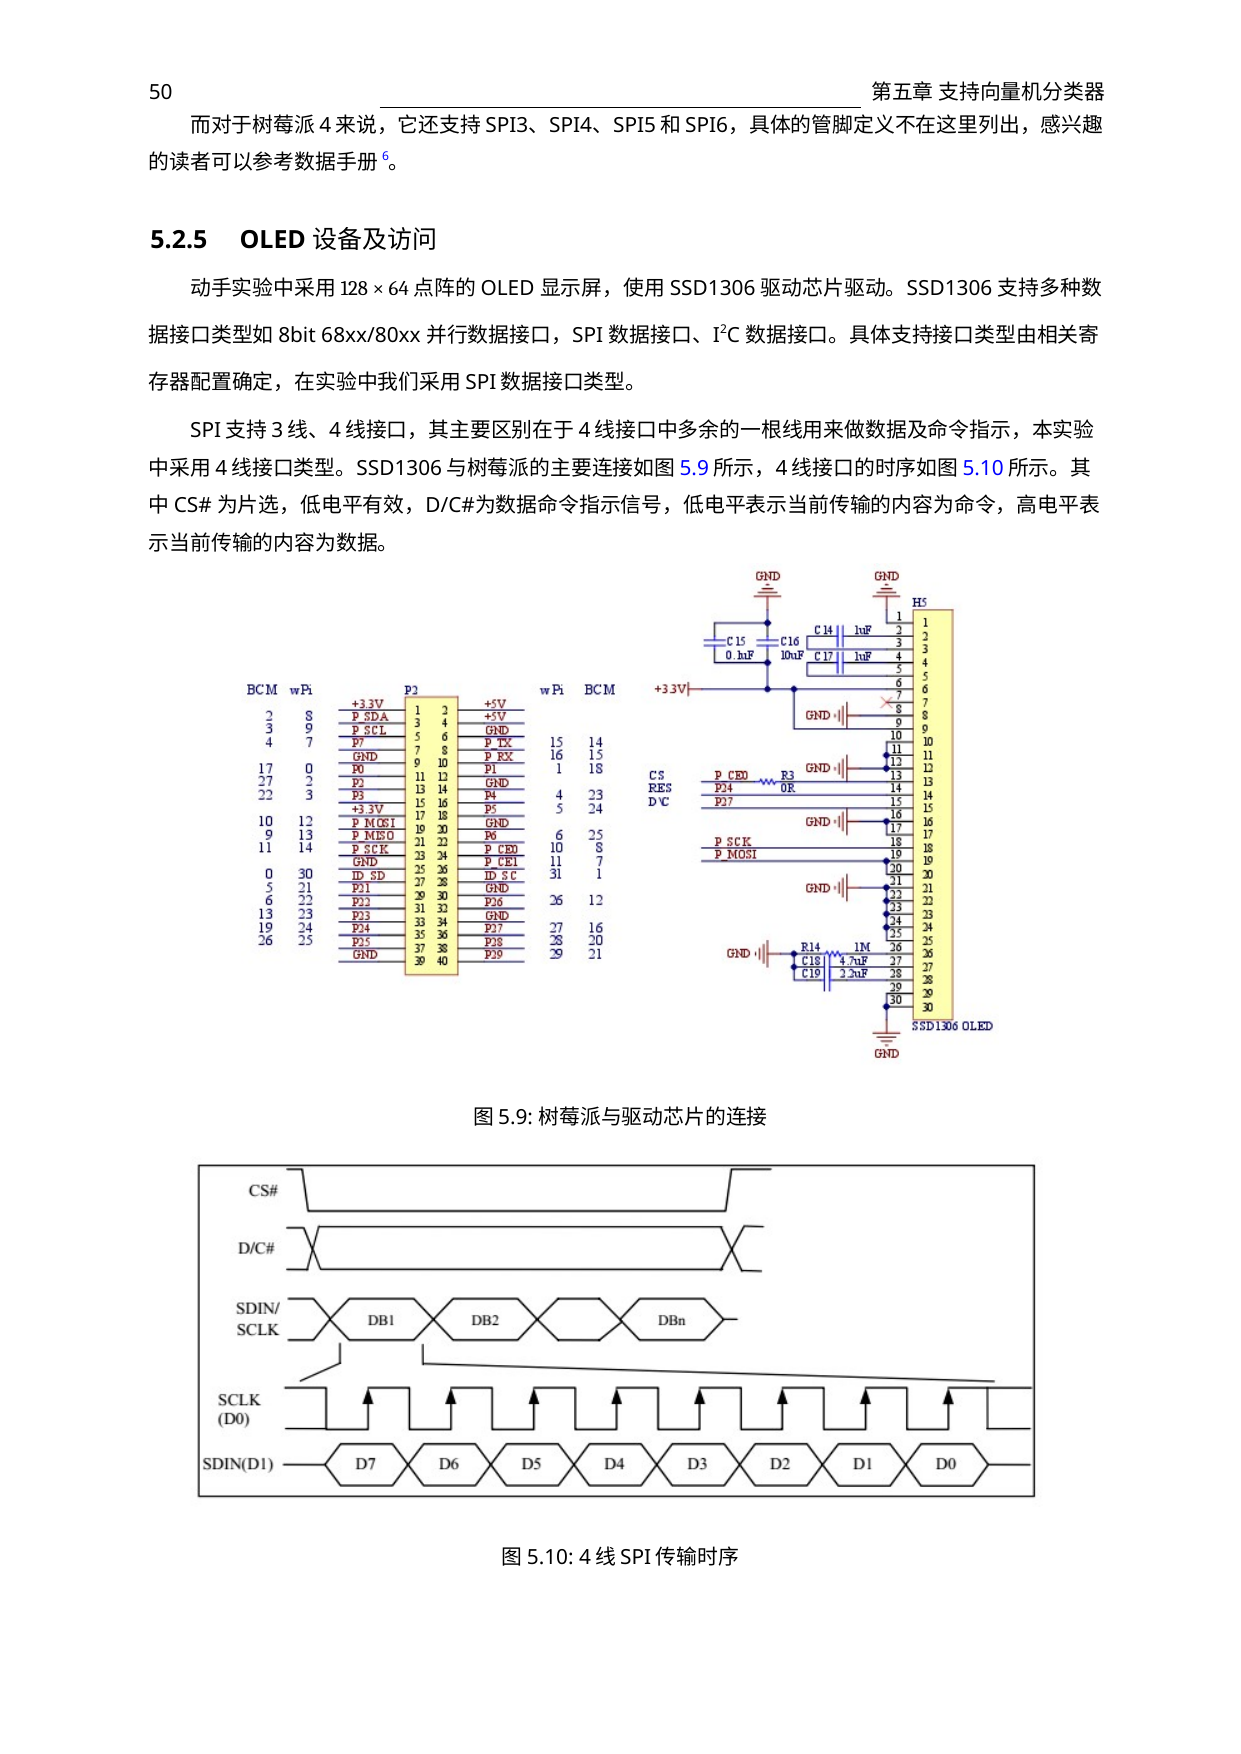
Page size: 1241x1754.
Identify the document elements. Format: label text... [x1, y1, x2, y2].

picture [241, 563, 999, 1073]
text 5.2.5 OLED 设备及访问 [110, 219, 1105, 255]
text 图5.9: 树莓派与驱动芯片的连接 [135, 1100, 1105, 1131]
picture [181, 1156, 1059, 1512]
text 图5.10: 4线SPI传输时序 [135, 1540, 1105, 1570]
text 动手实验中采用 128 × 64 点阵的 OLED 显示屏，使用 SSD1306 驱动芯片驱动。SSD1306 支持多种数据接口类型如 8bit 68xx/80xx 并行数据接口，SPI 数据接口、I2C 数据接口。具体支持接口类型由相关寄存器配置确定，在实验中我们采用SPI数据接口类型。 [148, 271, 1105, 396]
text SPI支持3线、4线接口，其主要区别在于4线接口中多余的一根线用来做数据及命令指示，本实验中采用4线接口类型。SSD1306与树莓派的主要连接如图5.9所示，4线接口的时序如图5.10所示。其中CS# 为片选，低电平有效，D/C#为数据命令指示信号，低电平表示当前传输的内容为命令，高电平表示当前传输的内容为数据。 [148, 413, 1105, 556]
text 而对于树莓派4来说，它还支持SPI3、SPI4、SPI5和SPI6，具体的管脚定义不在这里列出，感兴趣的读者可以参考数据手册6。 [148, 108, 1105, 176]
